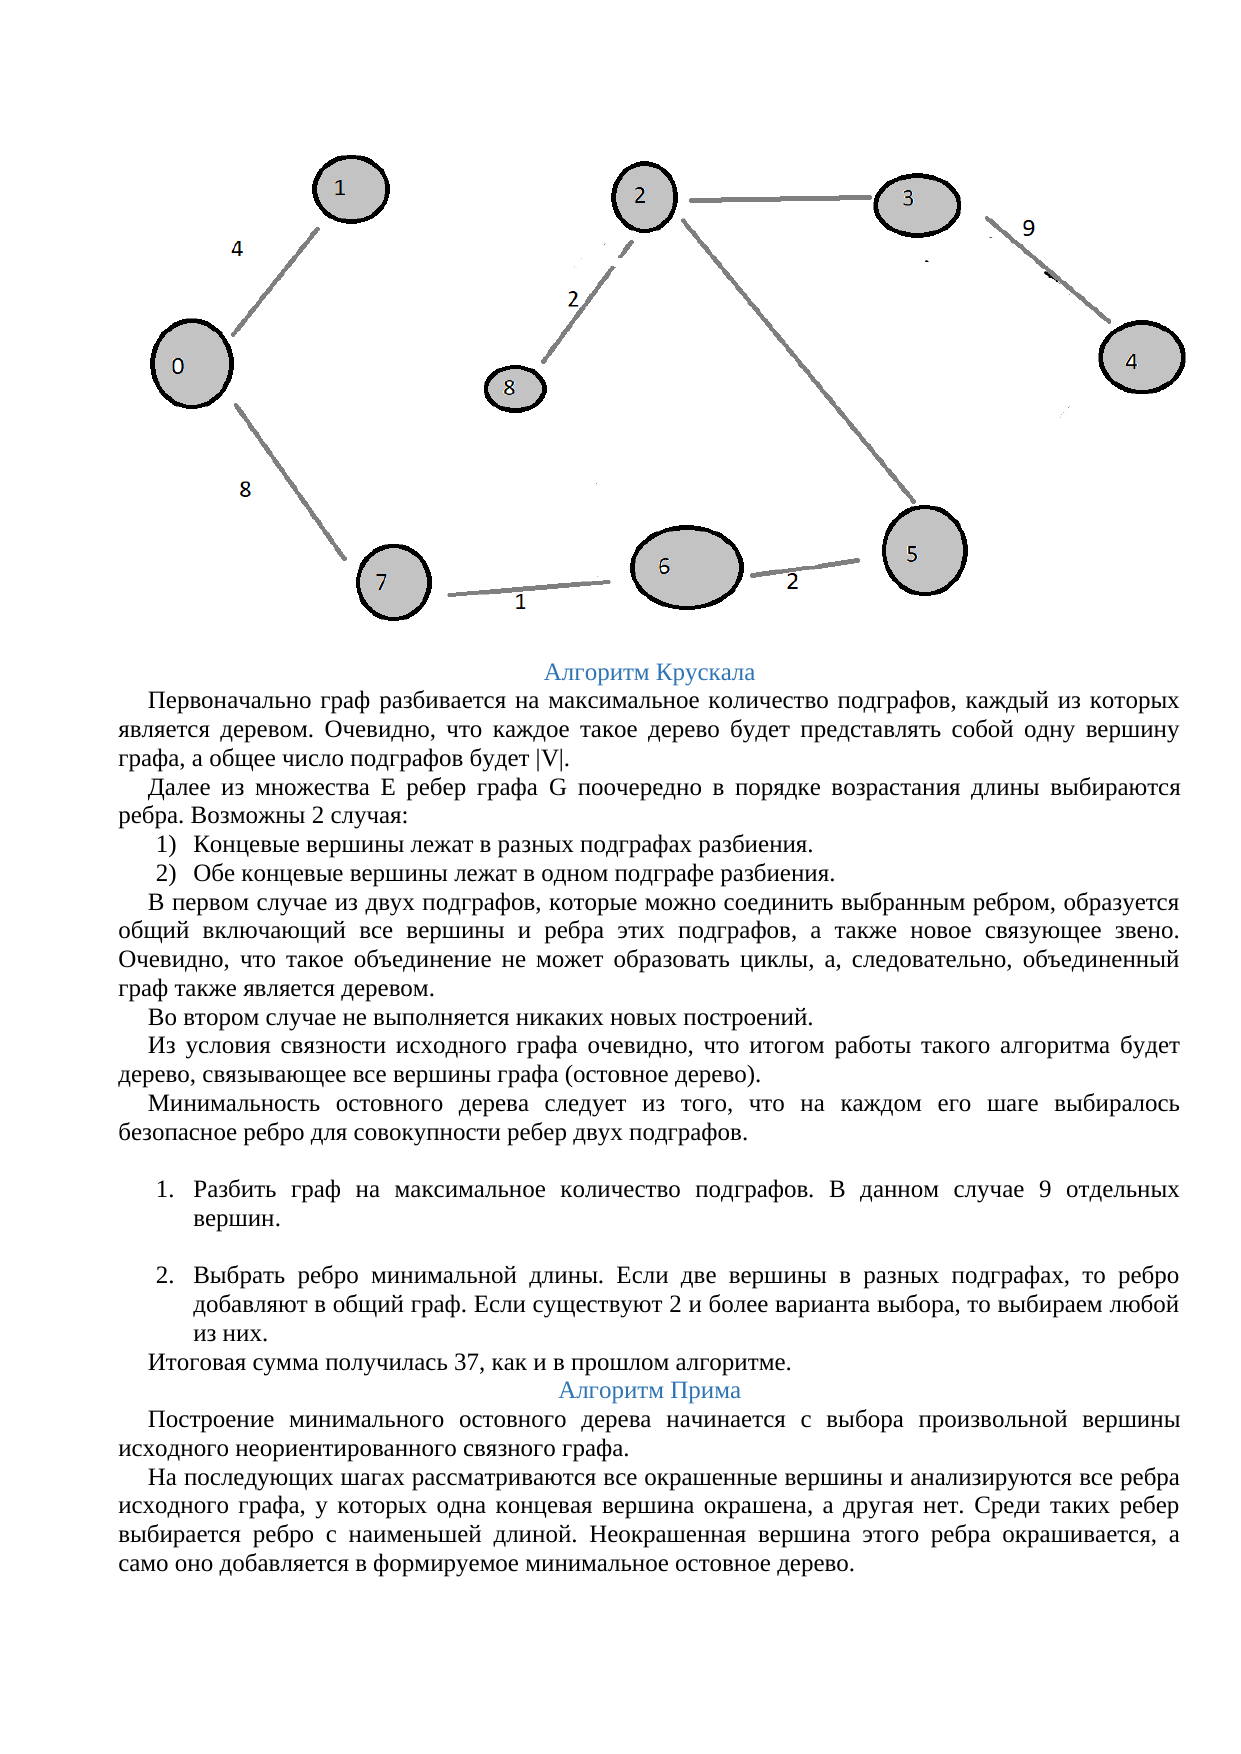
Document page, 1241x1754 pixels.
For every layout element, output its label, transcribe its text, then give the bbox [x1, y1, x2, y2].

text Из условия связности исходного графа очевидно, что итогом работы такого алгоритма будет дерево, связывающее все вершины графа (остовное дерево). [118, 1031, 1181, 1088]
text Минимальность остовного дерева следует из того, что на каждом его шаге выбиралось безопасное ребро для совокупности ребер двух подграфов. [118, 1088, 1181, 1146]
text Построение минимального остовного дерева начинается с выбора произвольной вершины исходного неориентированного связного графа. [118, 1404, 1181, 1462]
list Разбить граф на максимальное количество подграфов. В данном случае 9 отдельных вершин. [156, 1174, 1181, 1232]
text Во втором случае не выполняется никаких новых построений. [118, 1002, 1181, 1031]
text Алгоритм Прима [118, 1376, 1181, 1404]
text В первом случае из двух подграфов, которые можно соединить выбранным ребром, образуется общий включающий все вершины и ребра этих подграфов, а также новое связующее звено. Очевидно, что такое объединение не может образовать циклы, а, следовательно, объединенный граф также является деревом. [118, 887, 1181, 1002]
text Первоначально граф разбивается на максимальное количество подграфов, каждый из которых является деревом. Очевидно, что каждое такое дерево будет представлять собой одну вершину графа, а общее число подграфов будет |V|. [118, 686, 1181, 772]
text Далее из множества Е ребер графа G поочередно в порядке возрастания длины выбираются ребра. Возможны 2 случая: [118, 772, 1181, 829]
list Выбрать ребро минимальной длины. Если две вершины в разных подграфах, то ребро добавляют в общий граф. Если существуют 2 и более варианта выбора, то выбираем любой из них. [156, 1261, 1181, 1347]
text Алгоритм Крускала [118, 657, 1181, 686]
text Итоговая сумма получилась 37, как и в прошлом алгоритме. [118, 1347, 1181, 1376]
list Обе концевые вершины лежат в одном подграфе разбиения. [156, 858, 1181, 887]
list Концевые вершины лежат в разных подграфах разбиения. [156, 829, 1181, 858]
text На последующих шагах рассматриваются все окрашенные вершины и анализируются все ребра исходного графа, у которых одна концевая вершина окрашена, а другая нет. Среди таких ребер выбирается ребро с наименьшей длиной. Неокрашенная вершина этого ребра окрашивается, а само оно добавляется в формируемое минимальное остовное дерево. [118, 1462, 1181, 1577]
picture [147, 118, 1211, 657]
